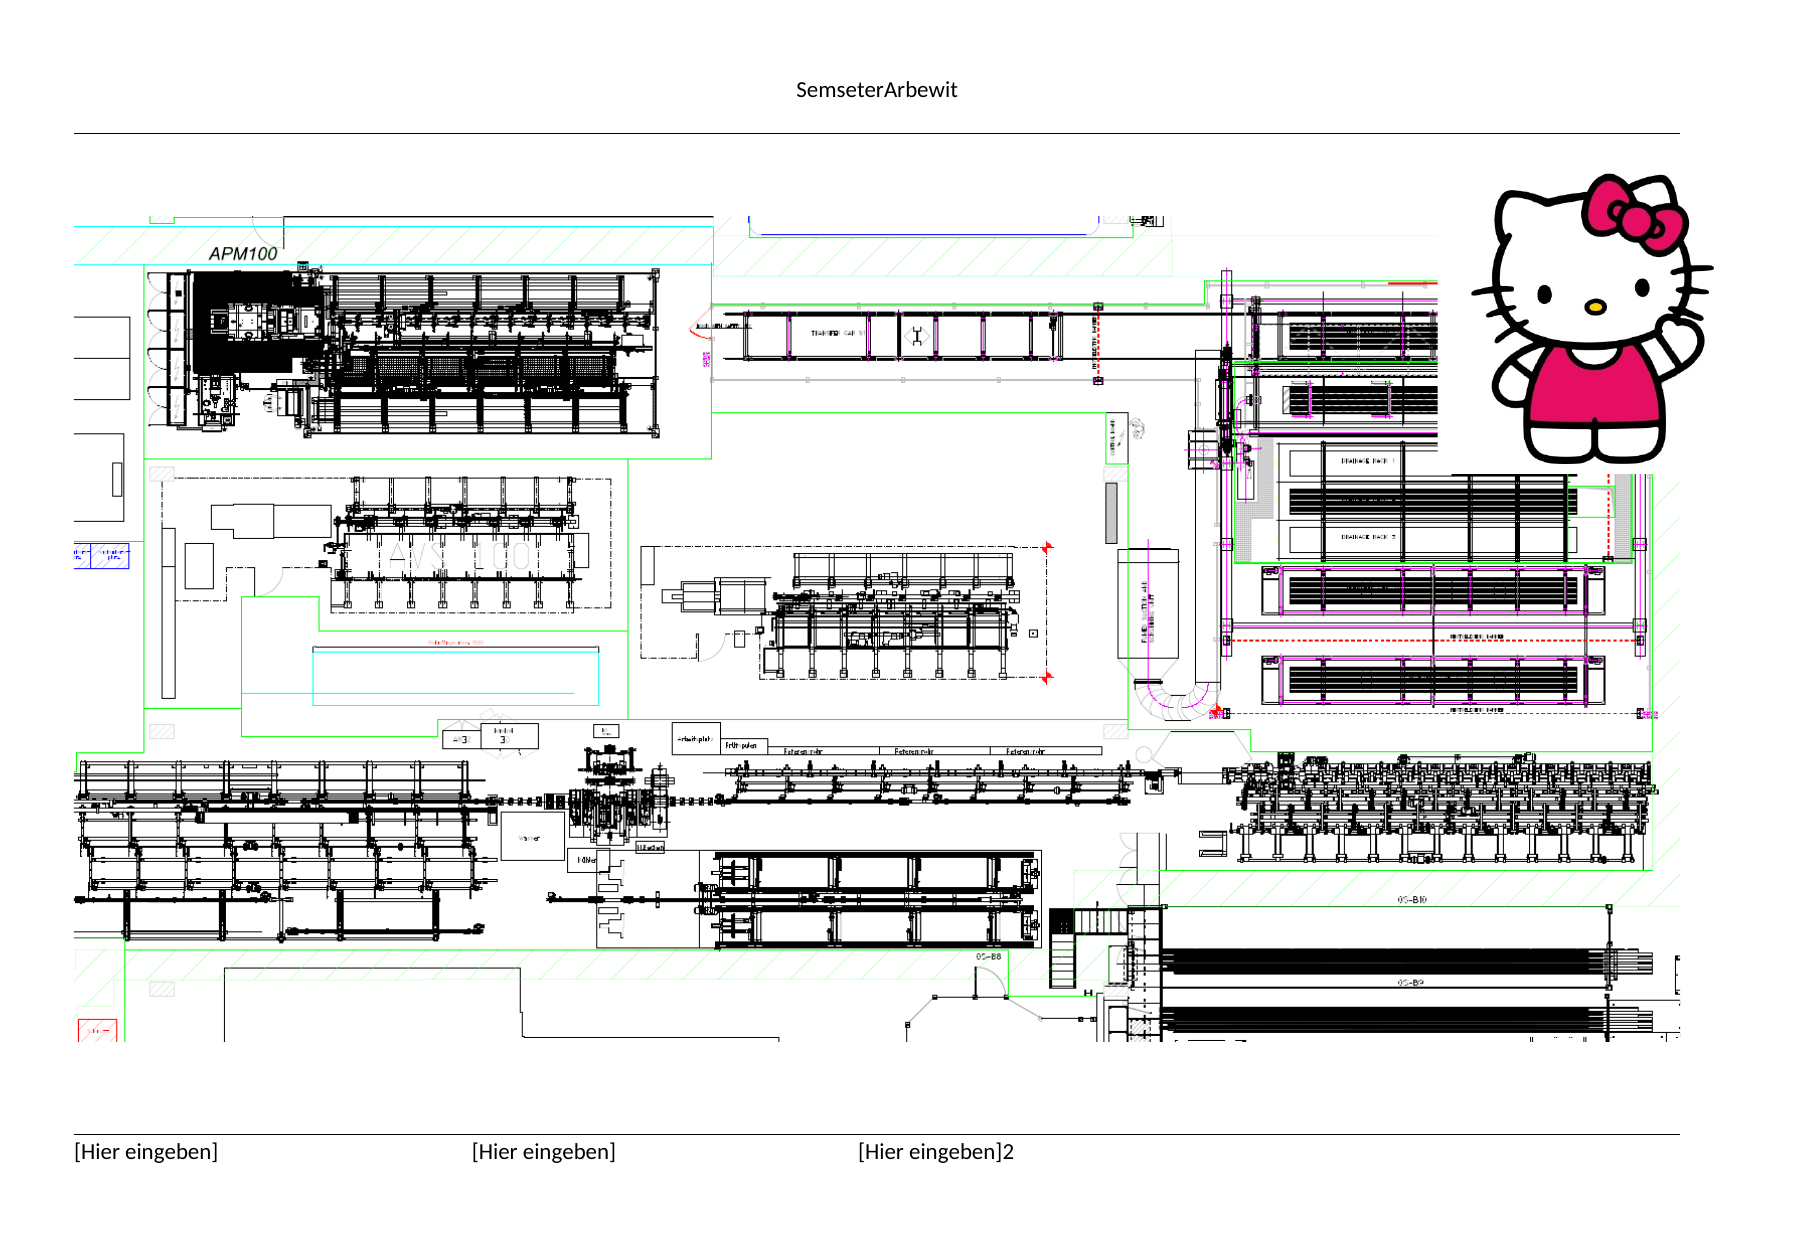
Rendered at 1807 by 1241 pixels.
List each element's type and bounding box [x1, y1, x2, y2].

picture [73, 163, 1748, 1042]
